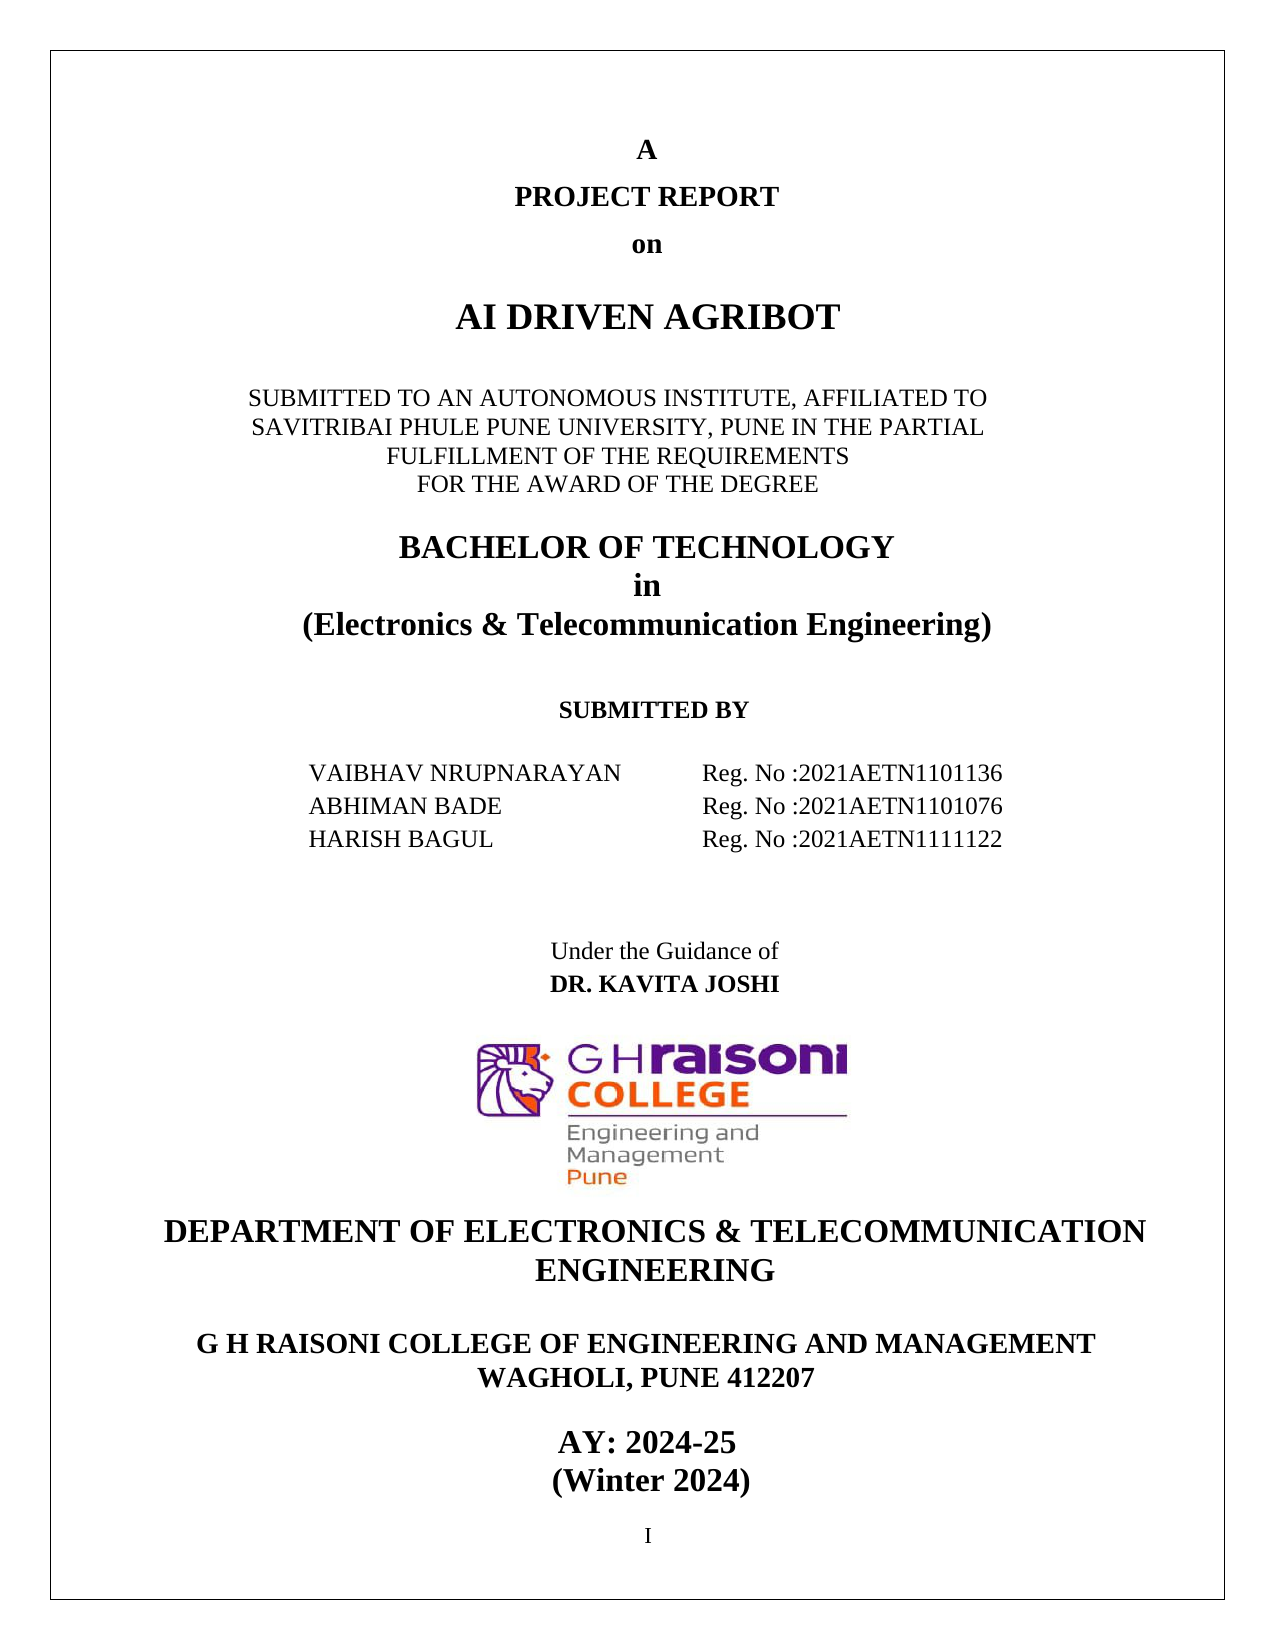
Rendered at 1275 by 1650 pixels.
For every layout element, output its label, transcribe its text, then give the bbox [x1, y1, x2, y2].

text A [165, 132, 1128, 165]
text PROJECT REPORT [165, 179, 1128, 212]
text AI DRIVEN AGRIBOT [139, 294, 1156, 337]
text in [258, 565, 1036, 604]
text on [165, 226, 1128, 260]
text DR. KAVITA JOSHI [177, 969, 1152, 998]
text AY: 2024-25 [258, 1422, 1036, 1461]
text FOR THE AWARD OF THE DEGREE [177, 469, 1058, 498]
text BACHELOR OF TECHNOLOGY [258, 527, 1036, 565]
text SUBMITTED TO AN AUTONOMOUS INSTITUTE, AFFILIATED TO SAVITRIBAI PHULE PUNE UNIVERSITY, PUNE IN THE PARTIAL FULFILLMENT OF THE REQUIREMENTS [177, 383, 1058, 469]
text (Electronics & Telecommunication Engineering) [258, 604, 1036, 642]
text Under the Guidance of [177, 936, 1152, 964]
text ABHIMAN BADE Reg. No :2021AETN1101076 [308, 791, 1114, 819]
picture [468, 1027, 864, 1200]
text DEPARTMENT OF ELECTRONICS & TELECOMMUNICATION ENGINEERING [158, 1212, 1152, 1288]
subtitle SUBMITTED BY [179, 695, 1129, 724]
text HARISH BAGUL Reg. No :2021AETN1111122 [308, 824, 1133, 852]
text (Winter 2024) [258, 1461, 1036, 1499]
text G H RAISONI COLLEGE OF ENGINEERING AND MANAGEMENT WAGHOLI, PUNE 412207 [177, 1327, 1114, 1394]
text VAIBHAV NRUPNARAYAN Reg. No :2021AETN1101136 [308, 758, 1096, 786]
